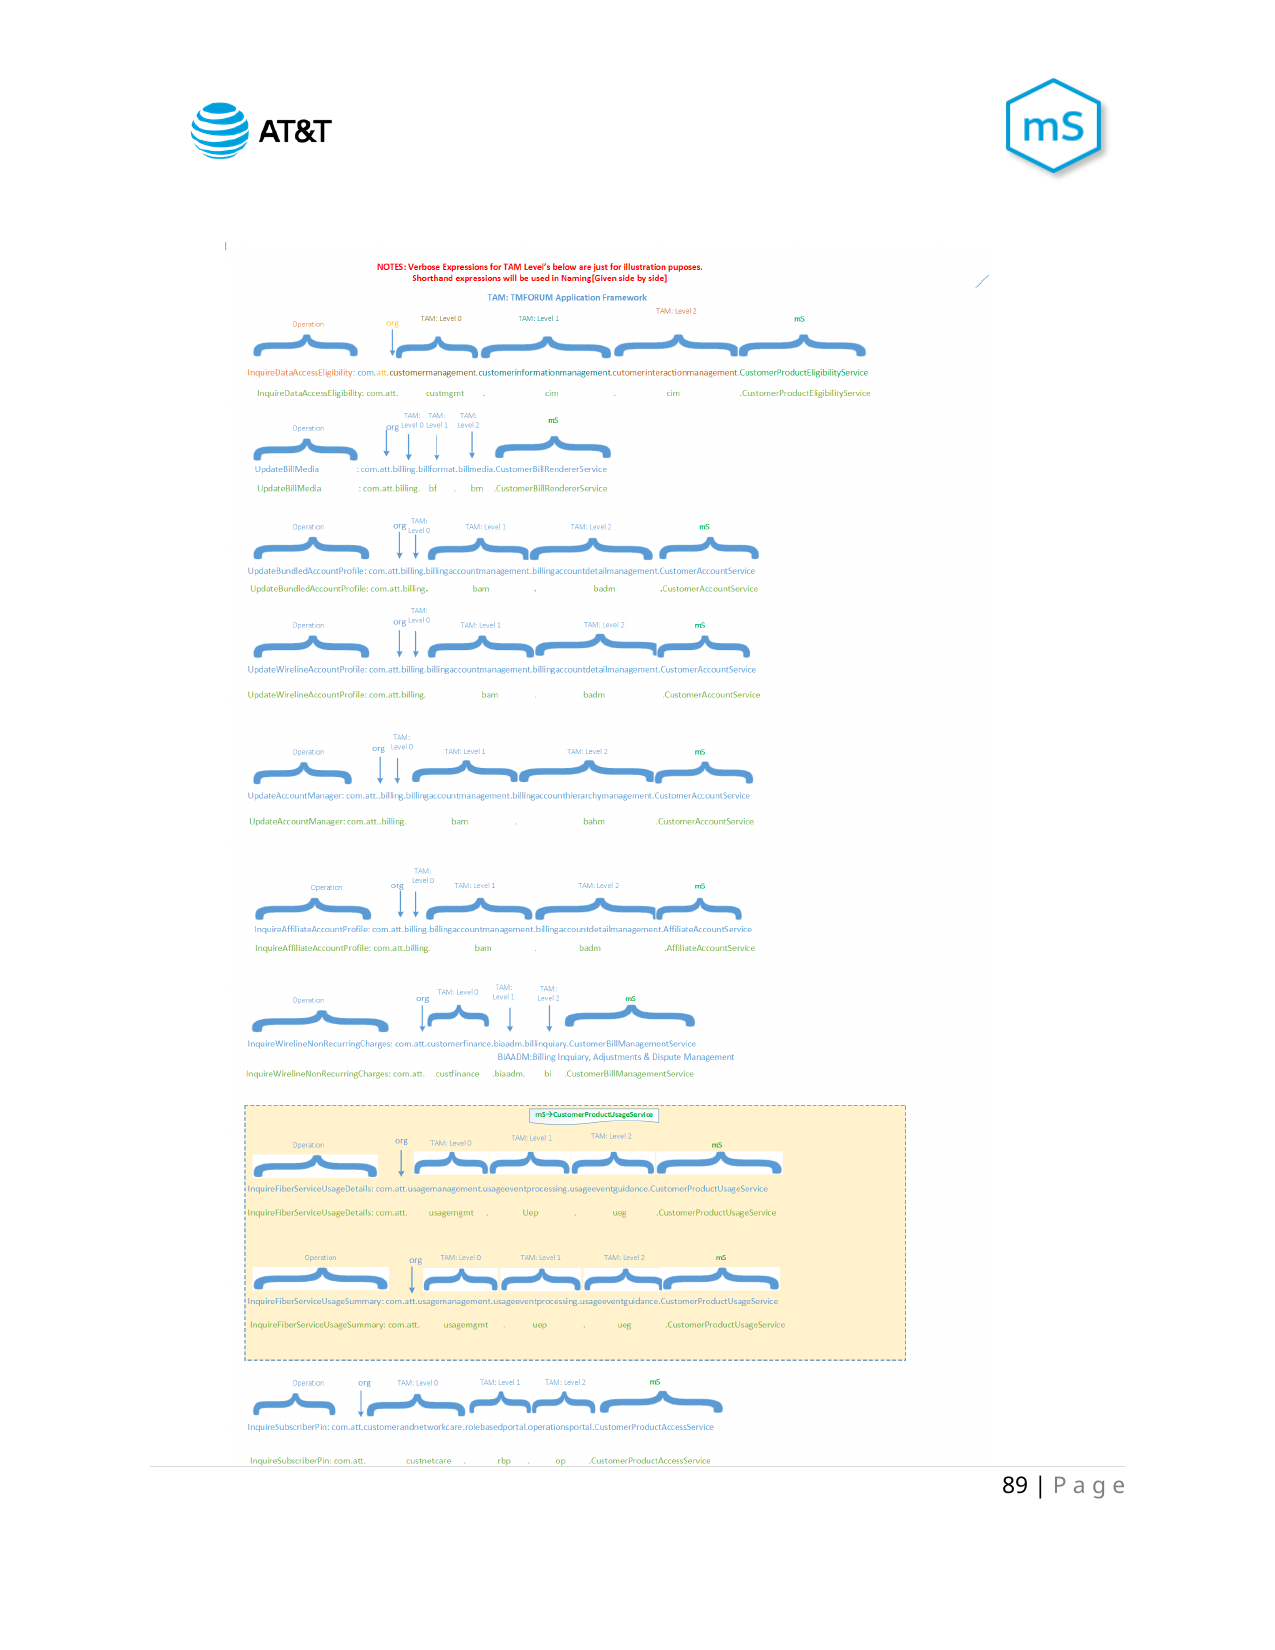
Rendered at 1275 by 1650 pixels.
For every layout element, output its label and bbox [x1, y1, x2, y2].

picture [161, 75, 360, 187]
picture [225, 242, 989, 1466]
picture [996, 75, 1114, 186]
